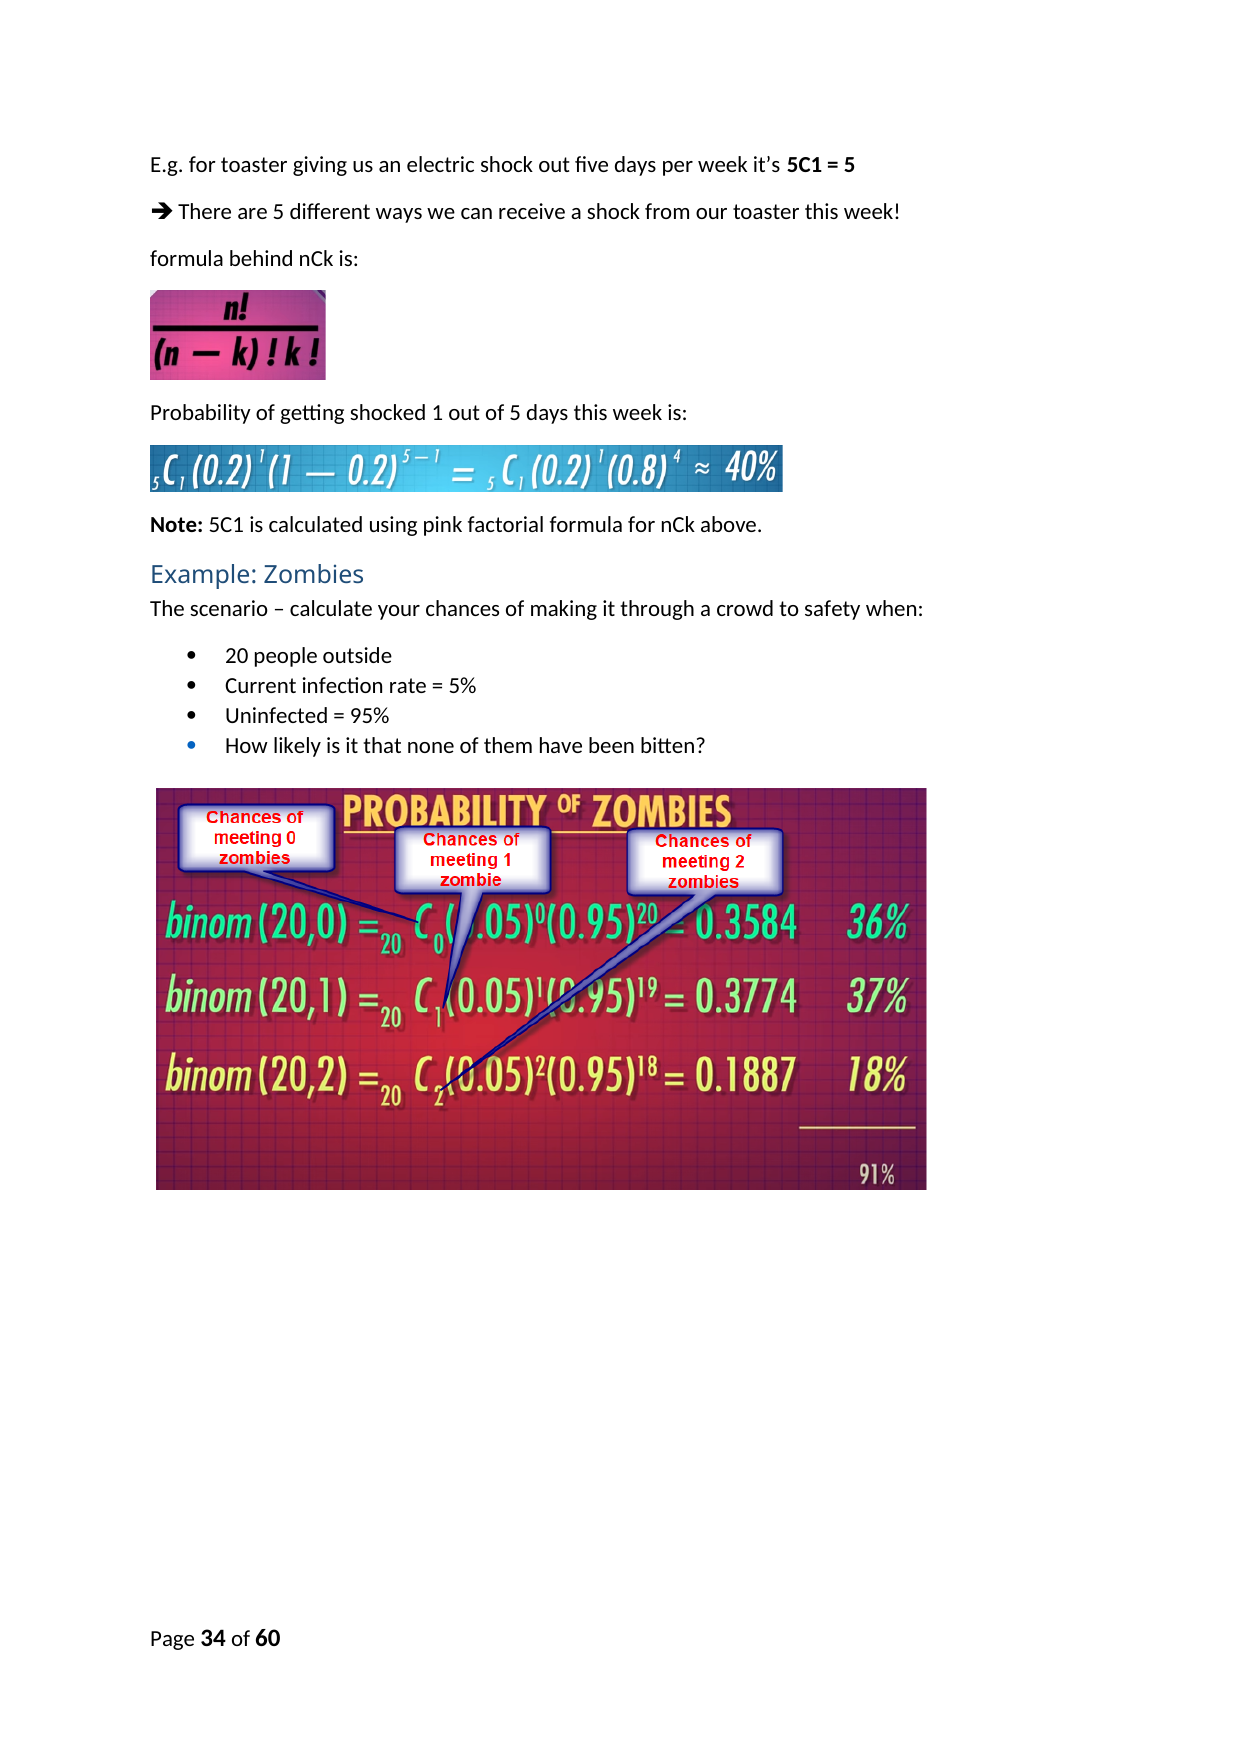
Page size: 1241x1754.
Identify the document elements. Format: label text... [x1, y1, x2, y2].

list 20 people outside [187, 641, 1090, 669]
text The scenario – calculate your chances of making it through a crowd to safety when: [150, 594, 1090, 622]
picture [150, 778, 927, 1192]
text formula behind nCk is: [150, 244, 1090, 272]
picture [150, 290, 326, 380]
text Probability of getting shocked 1 out of 5 days this week is: [150, 398, 1090, 426]
picture [150, 445, 783, 492]
list How likely is it that none of them have been bitten? [187, 731, 1090, 759]
text There are 5 different ways we can receive a shock from our toaster this week! [150, 197, 1090, 225]
text Note: 5C1 is calculated using pink factorial formula for nCk above. [150, 510, 1090, 538]
list Uninfected = 95% [187, 701, 1090, 729]
subtitle Example: Zombies [150, 557, 1090, 591]
list Current infection rate = 5% [187, 671, 1090, 699]
text E.g. for toaster giving us an electric shock out five days per week it’s 5C1 = 5 [150, 150, 1090, 178]
